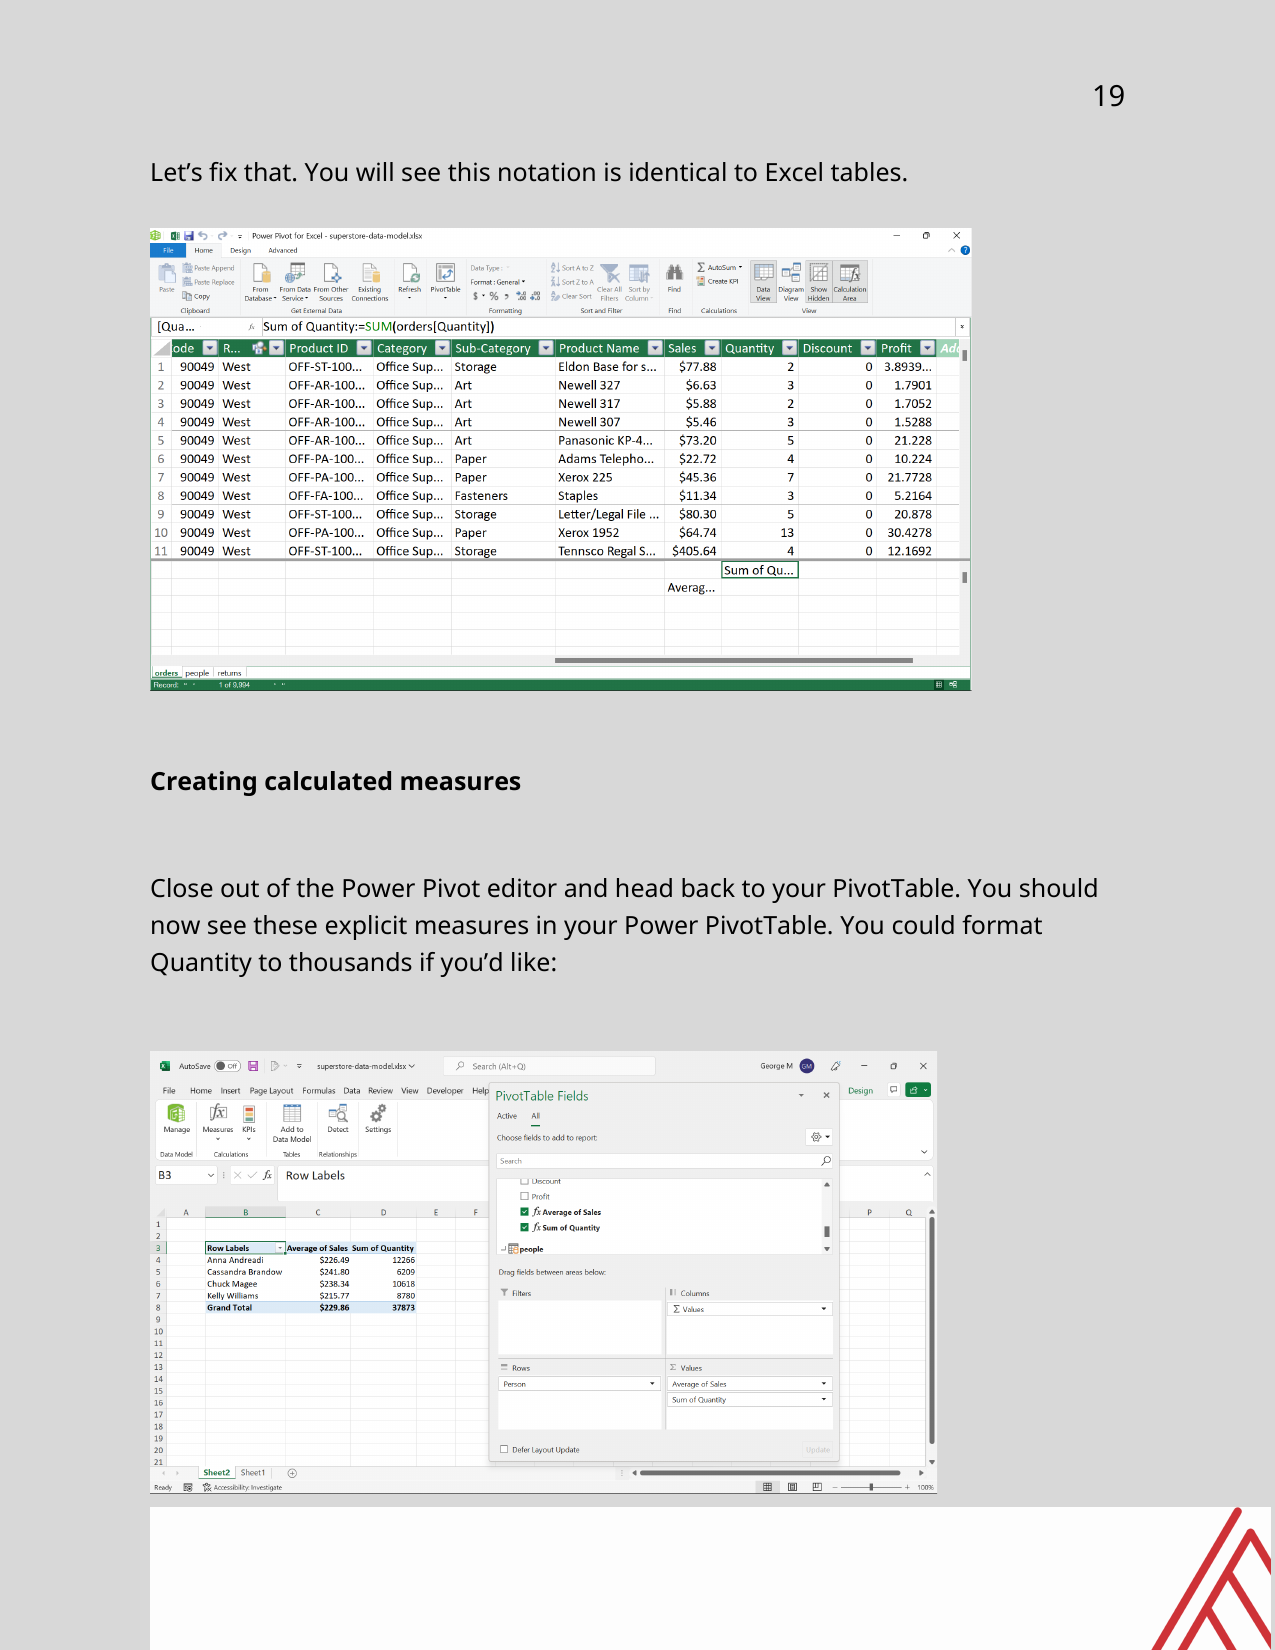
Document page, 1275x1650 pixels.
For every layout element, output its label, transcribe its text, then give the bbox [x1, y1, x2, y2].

picture [150, 1051, 938, 1494]
text Close out of the Power Pivot editor and head back to your PivotTable. You should now see these explicit measures in your Power PivotTable. You could format Quantity to thousands if you’d like: [150, 871, 1125, 978]
picture [150, 228, 972, 691]
picture [150, 1507, 1271, 1650]
text Creating calculated measures [150, 764, 1125, 798]
